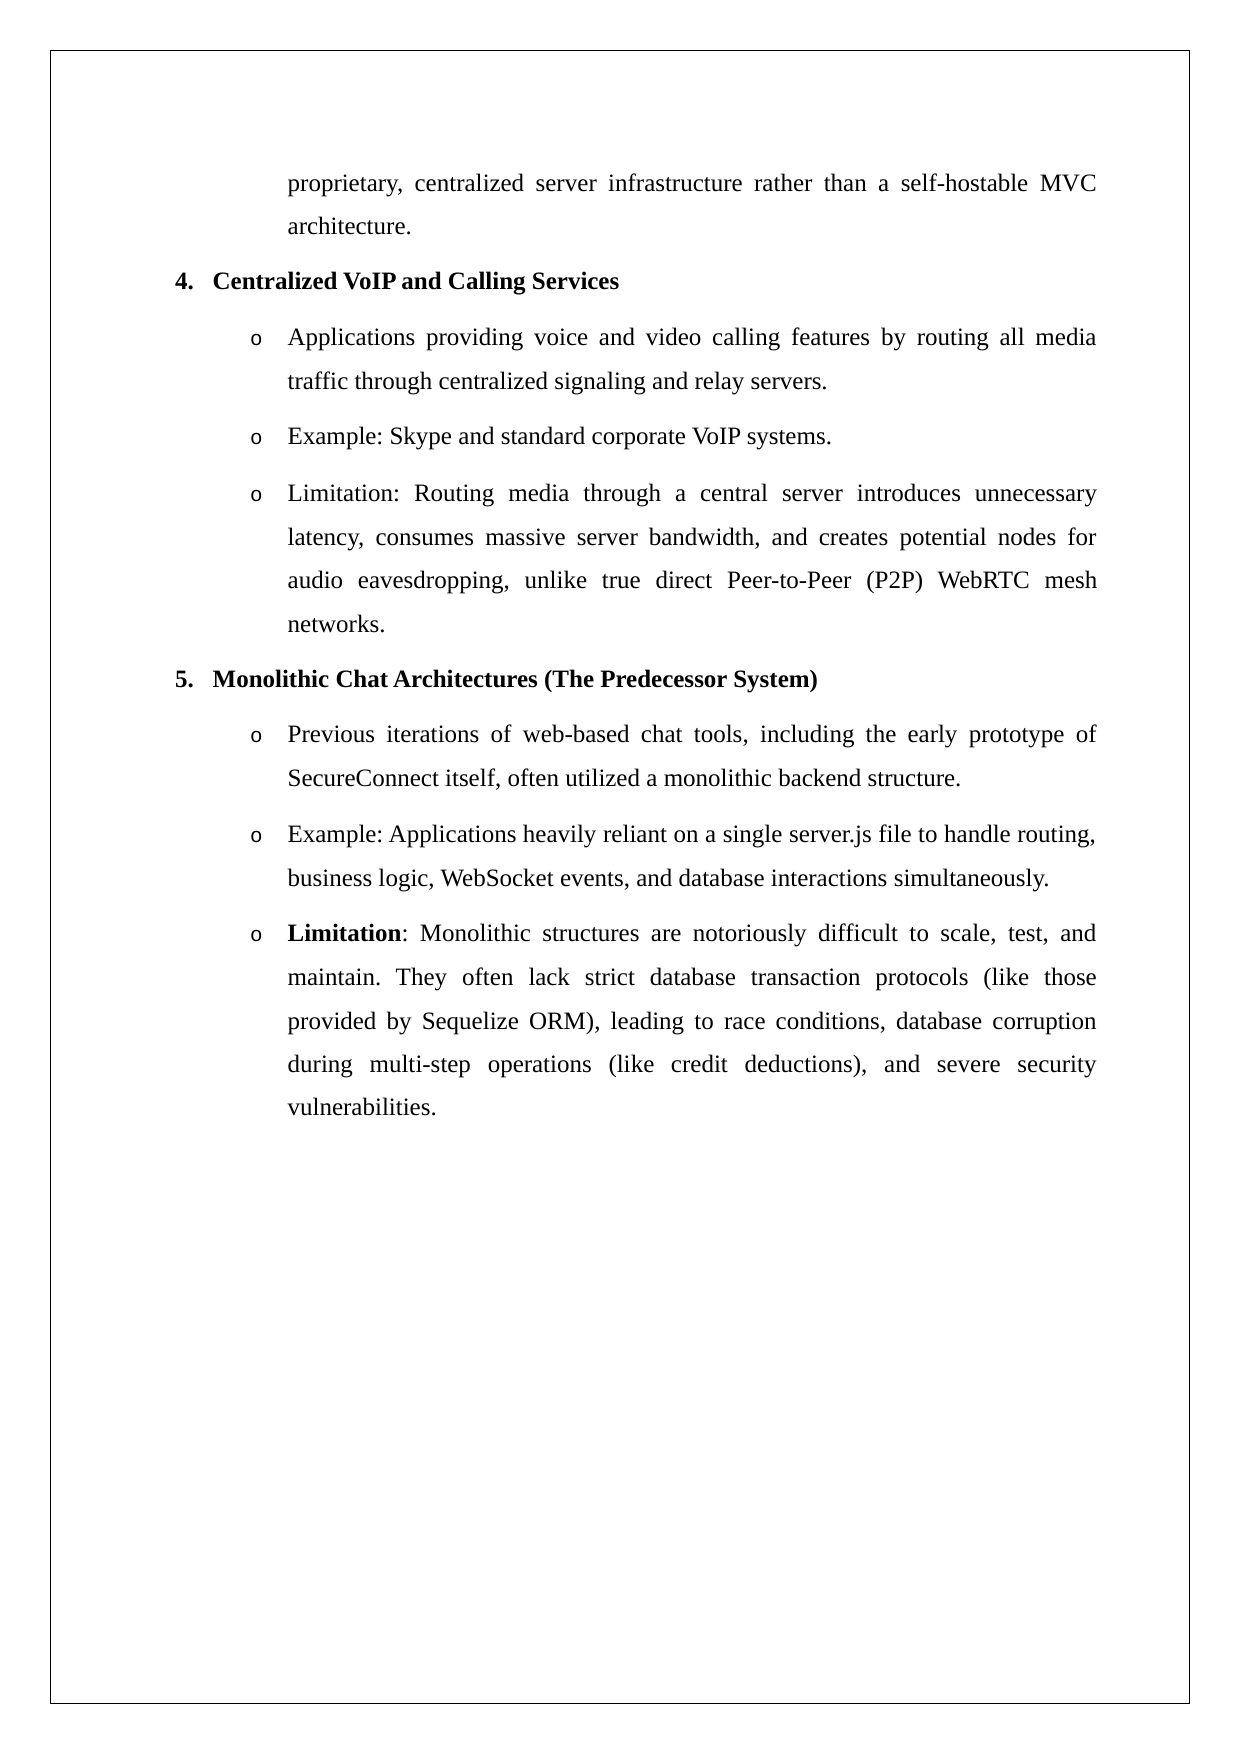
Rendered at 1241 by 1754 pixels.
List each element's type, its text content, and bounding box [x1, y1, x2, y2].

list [250, 168, 1097, 240]
list Previous iterations of web-based chat tools, including the early prototype of SecureConnect itself, often utilized a monolithic backend structure. [250, 719, 1097, 792]
list Limitation: Routing media through a central server introduces unnecessary latency, consumes massive server bandwidth, and creates potential nodes for audio eavesdropping, unlike true direct Peer-to-Peer (P2P) WebRTC mesh networks. [250, 478, 1097, 637]
list Example: Applications heavily reliant on a single server.js file to handle routing, business logic, WebSocket events, and database interactions simultaneously. [250, 819, 1097, 892]
list Centralized VoIP and Calling Services [175, 266, 1097, 295]
list Applications providing voice and video calling features by routing all media traffic through centralized signaling and relay servers. [250, 322, 1097, 395]
list Monolithic Chat Architectures (The Predecessor System) [175, 664, 1097, 693]
list Example: Skype and standard corporate VoIP systems. [250, 421, 1097, 451]
list Limitation: Monolithic structures are notoriously difficult to scale, test, and maintain. They often lack strict database transaction protocols (like those provided by Sequelize ORM), leading to race conditions, database corruption during multi-step operations (like credit deductions), and severe security vulnerabilities. [250, 918, 1097, 1121]
